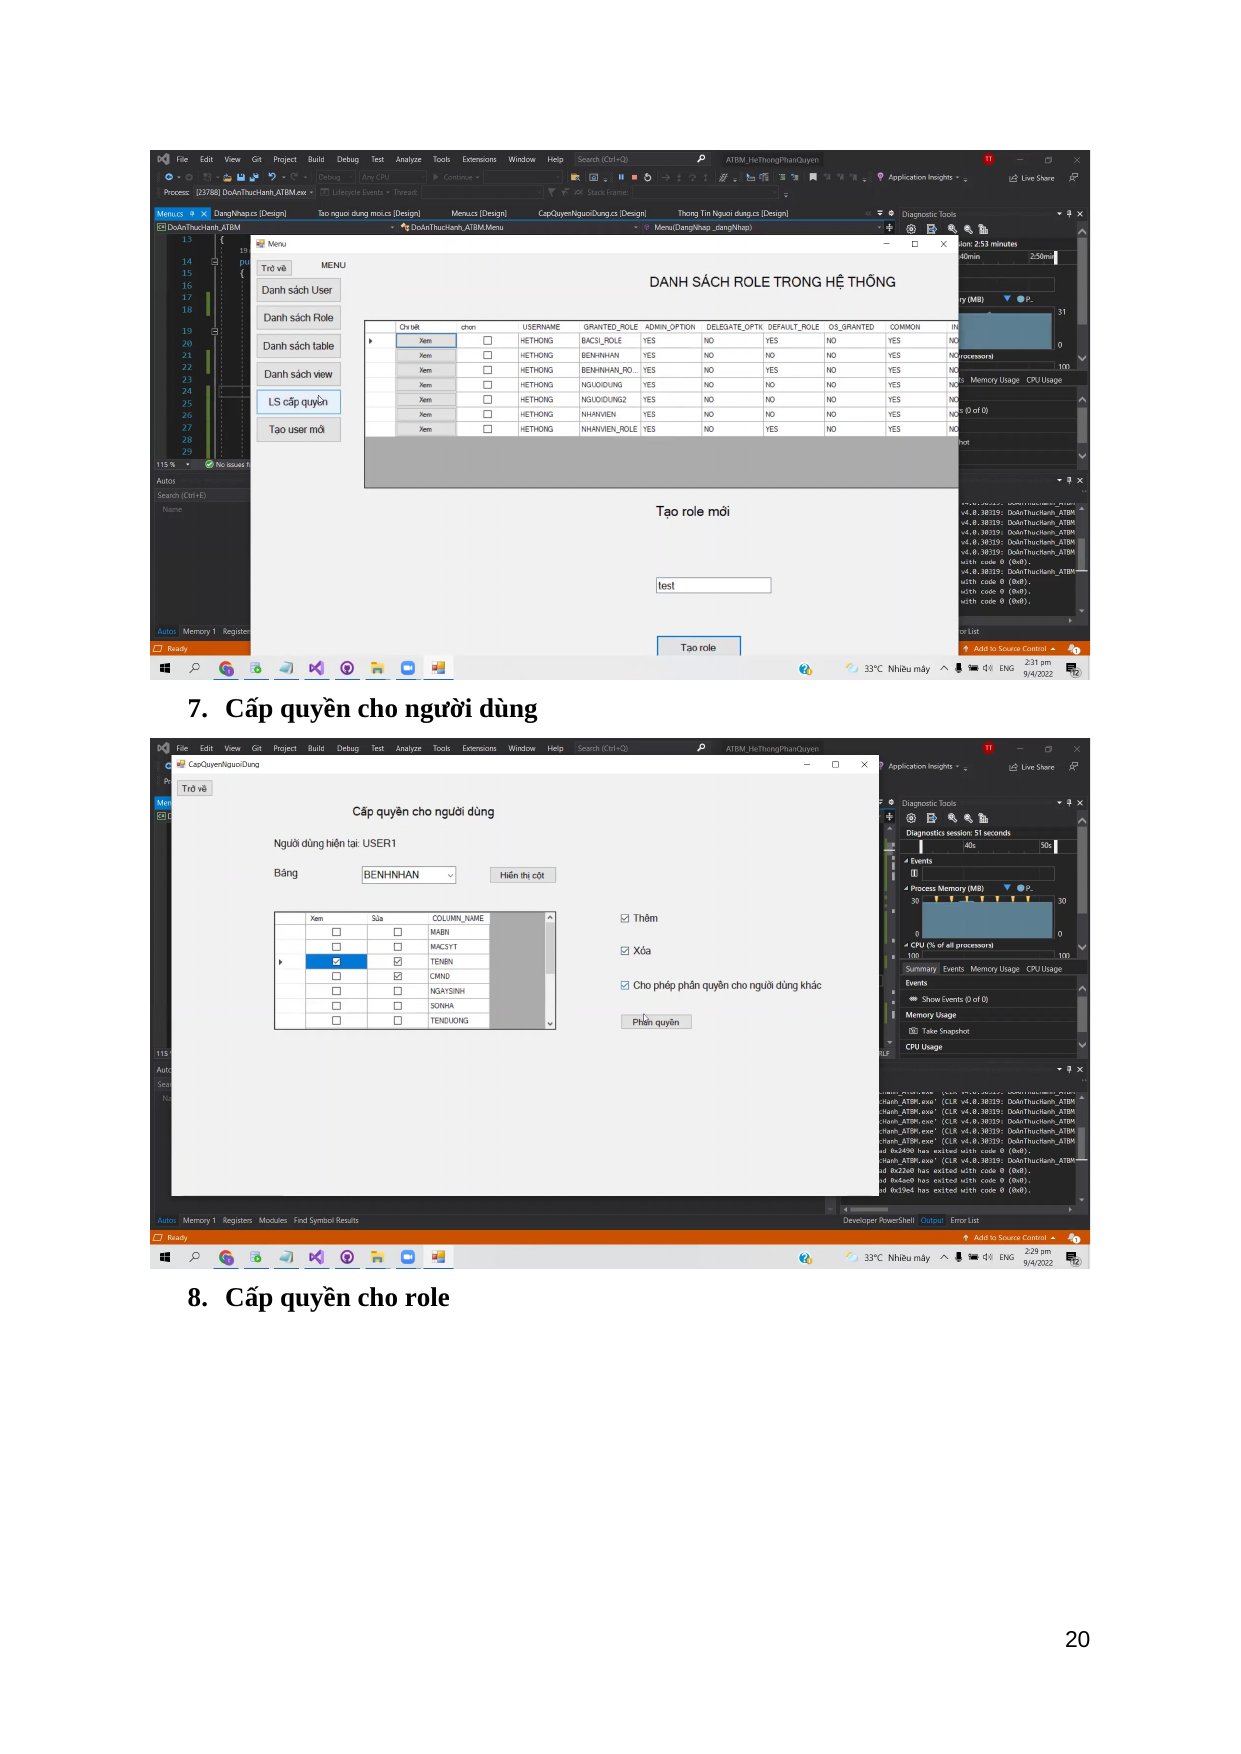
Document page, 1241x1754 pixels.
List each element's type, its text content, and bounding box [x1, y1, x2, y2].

list Cấp quyền cho role [187, 1281, 1090, 1312]
picture [150, 738, 1091, 1269]
picture [150, 150, 1091, 680]
list Cấp quyền cho người dùng [187, 692, 1090, 723]
